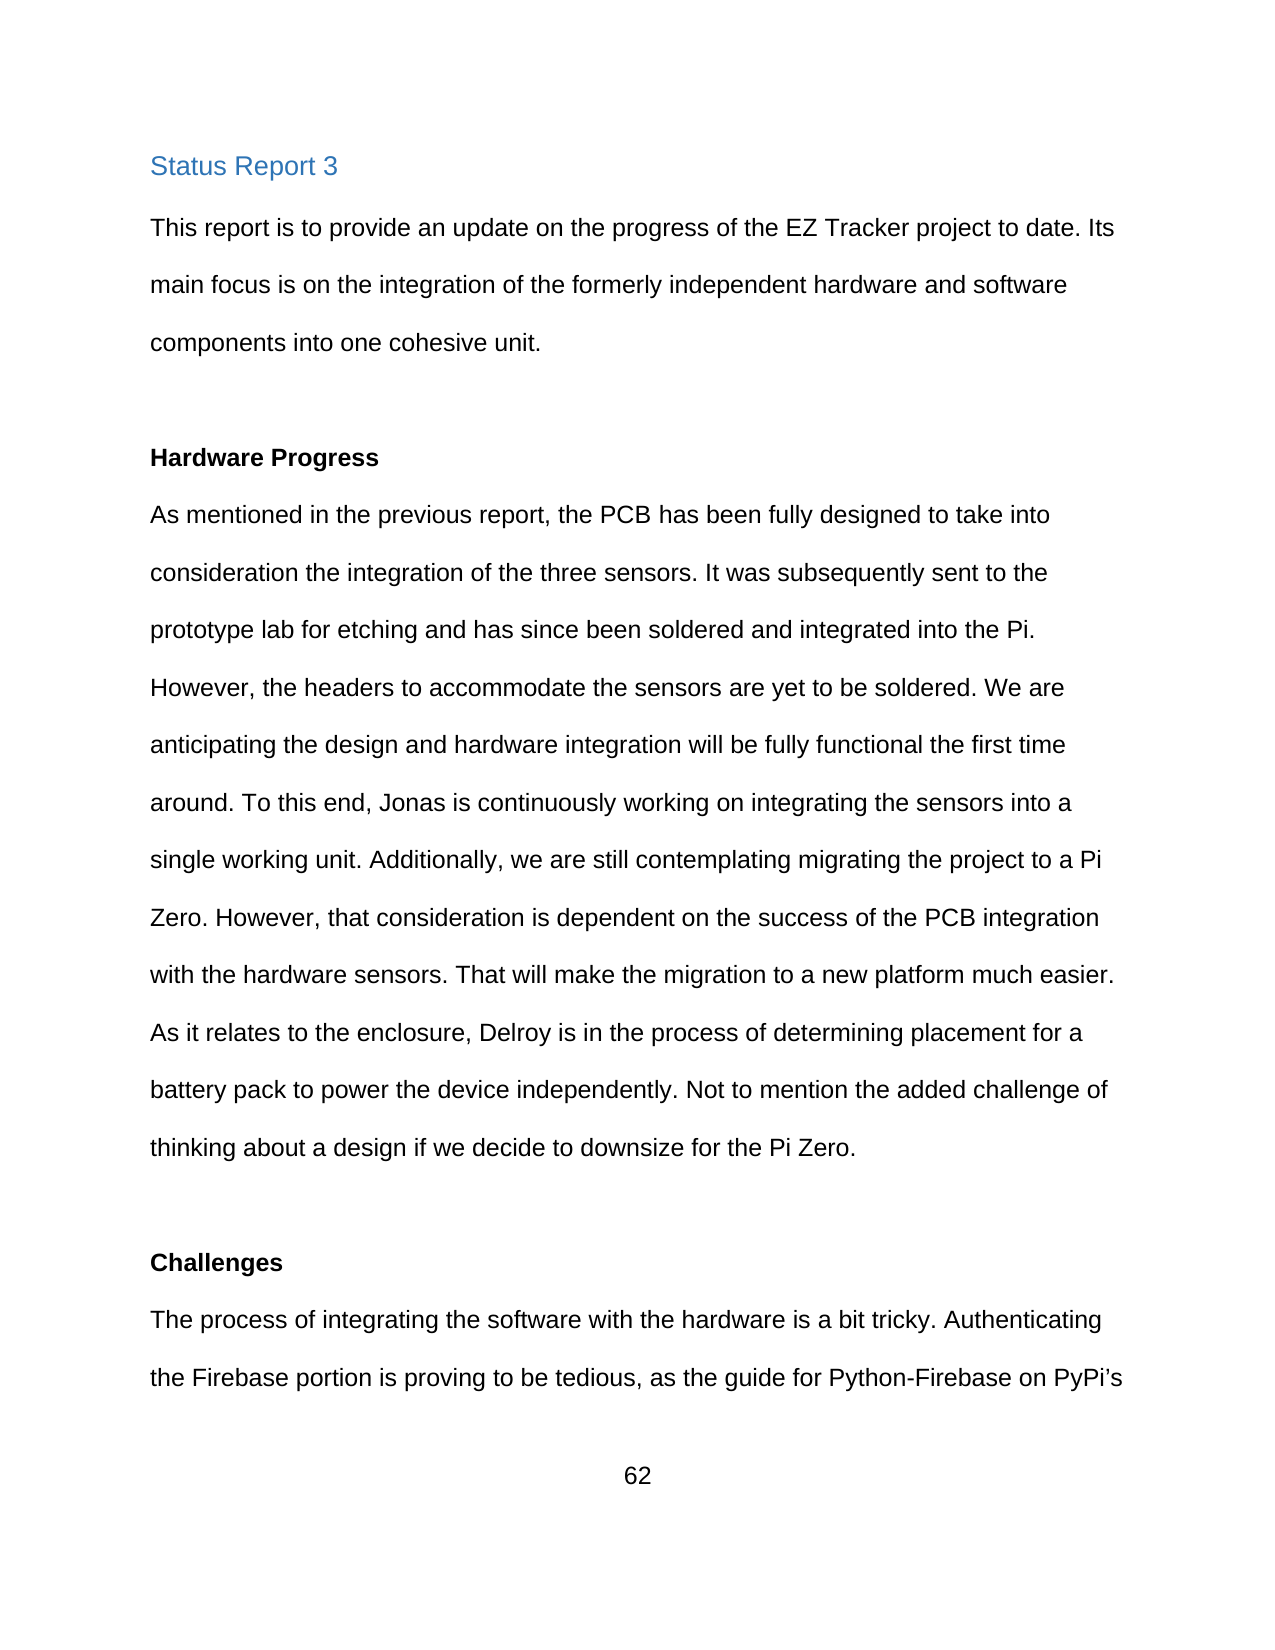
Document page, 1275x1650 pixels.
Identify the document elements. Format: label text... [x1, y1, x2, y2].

subtitle Status Report 3 [150, 150, 1125, 181]
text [150, 1305, 1125, 1391]
text Hardware Progress [150, 442, 1125, 471]
text This report is to provide an update on the progress of the EZ Tracker project to date. Its main focus is on the integration of the formerly independent hardware and software components into one cohesive unit. [150, 212, 1125, 356]
text As mentioned in the previous report, the PCB has been fully designed to take into consideration the integration of the three sensors. It was subsequently sent to the prototype lab for etching and has since been soldered and integrated into the Pi. However, the headers to accommodate the sensors are yet to be soldered. We are anticipating the design and hardware integration will be fully functional the first time around. To this end, Jonas is continuously working on integrating the sensors into a single working unit. Additionally, we are still contemplating migrating the project to a Pi Zero. However, that consideration is dependent on the success of the PCB integration with the hardware sensors. That will make the migration to a new platform much easier. As it relates to the enclosure, Delroy is in the process of determining placement for a battery pack to power the device independently. Not to mention the added challenge of thinking about a design if we decide to downsize for the Pi Zero. [150, 500, 1125, 1161]
text Challenges [150, 1247, 1125, 1276]
